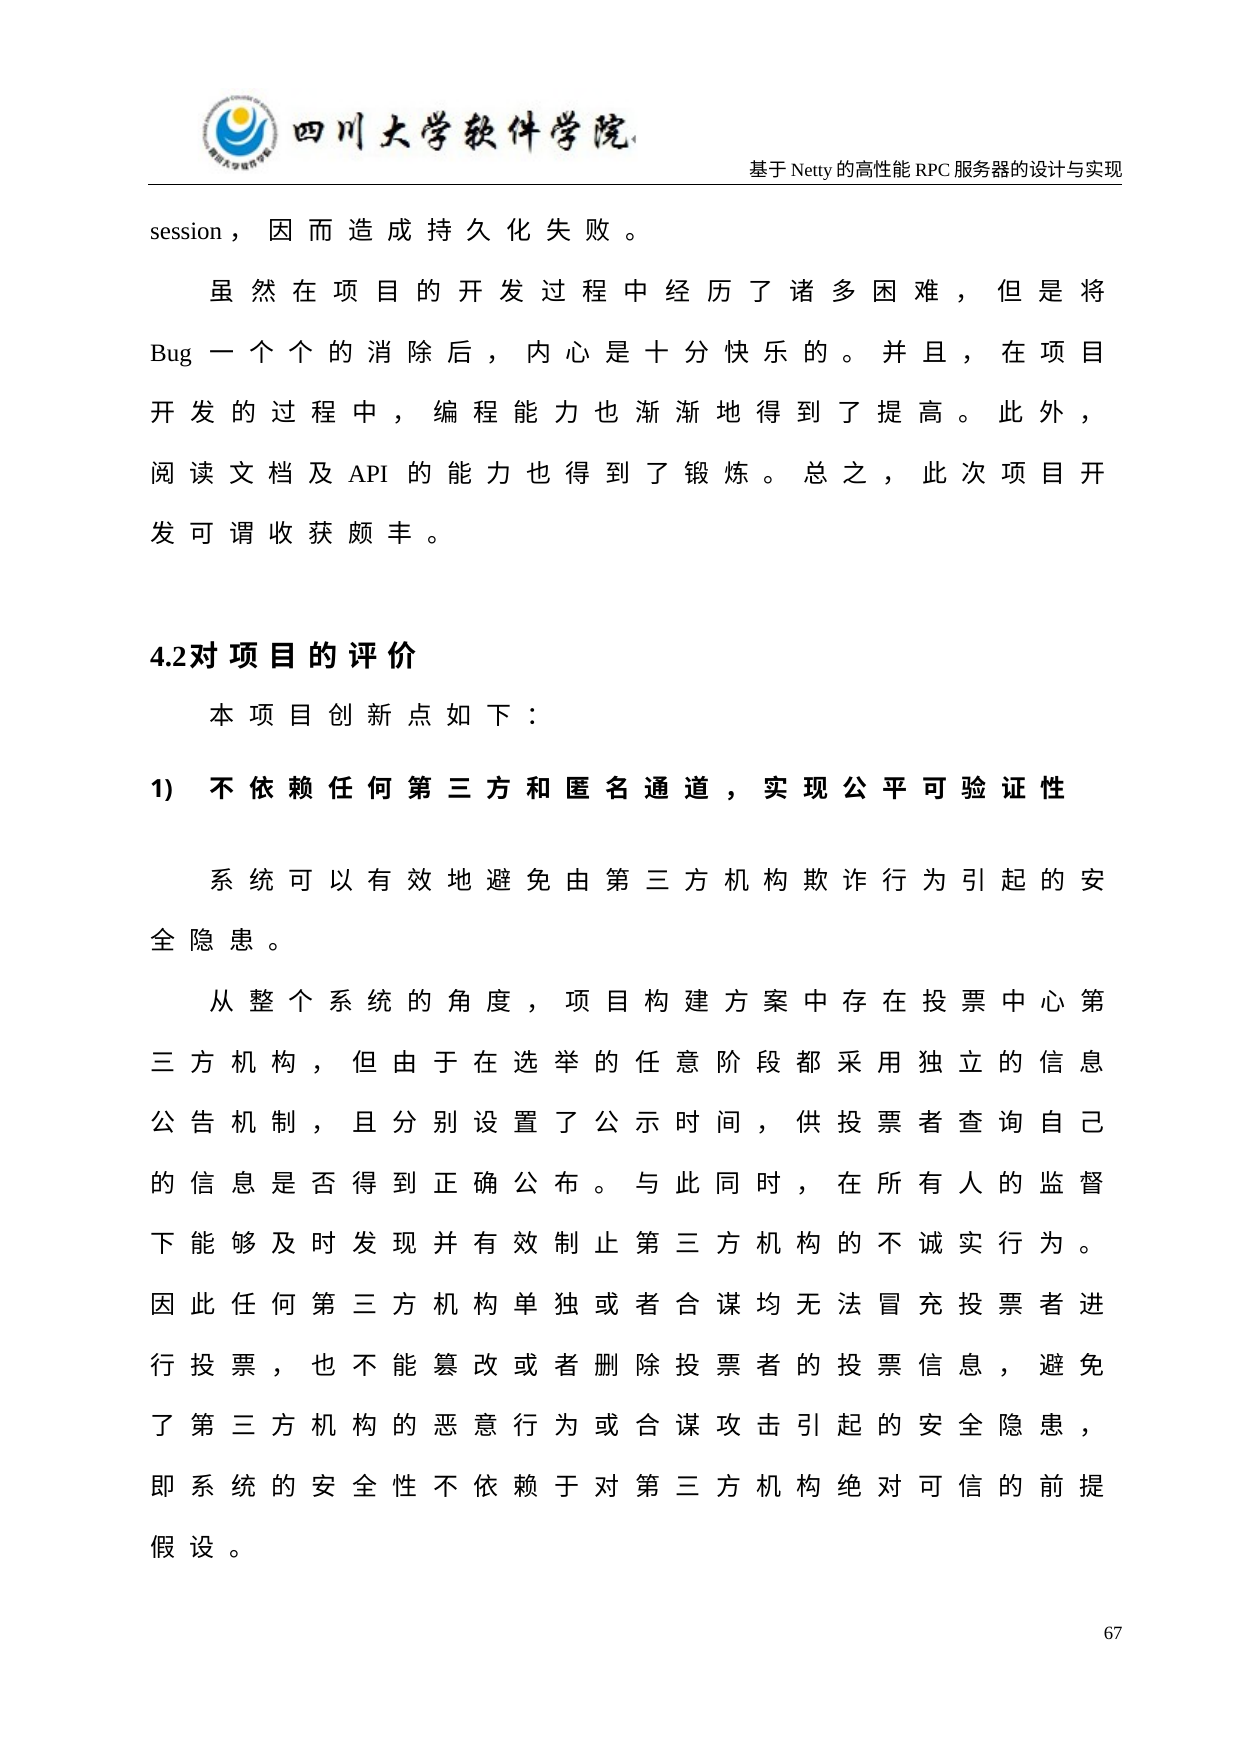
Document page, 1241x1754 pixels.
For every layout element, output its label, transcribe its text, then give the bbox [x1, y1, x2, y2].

picture [197, 88, 639, 177]
subtitle 4.2对项目的评价 [150, 623, 1120, 683]
text 系统可以有效地避免由第三方机构欺诈行为引起的安全隐患。 [150, 848, 1120, 969]
text 本项目创新点如下： [150, 683, 1120, 744]
text 从整个系统的角度，项目构建方案中存在投票中心第三方机构，但由于在选举的任意阶段都采用独立的信息公告机制，且分别设置了公示时间，供投票者查询自己的信息是否得到正确公布。与此同时，在所有人的监督下能够及时发现并有效制止第三方机构的不诚实行为。因此任何第三方机构单独或者合谋均无法冒充投票者进行投票，也不能篡改或者删除投票者的投票信息，避免了第三方机构的恶意行为或合谋攻击引起的安全隐患，即系统的安全性不依赖于对第三方机构绝对可信的前提假设。 [150, 969, 1120, 1575]
list 不依赖任何第三方和匿名通道，实现公平可验证性 [150, 757, 1120, 817]
text 虽然在项目的开发过程中经历了诸多困难，但是将Bug一个个的消除后，内心是十分快乐的。并且，在项目开发的过程中，编程能力也渐渐地得到了提高。此外，阅读文档及API的能力也得到了锻炼。总之，此次项目开发可谓收获颇丰。 [150, 259, 1120, 562]
